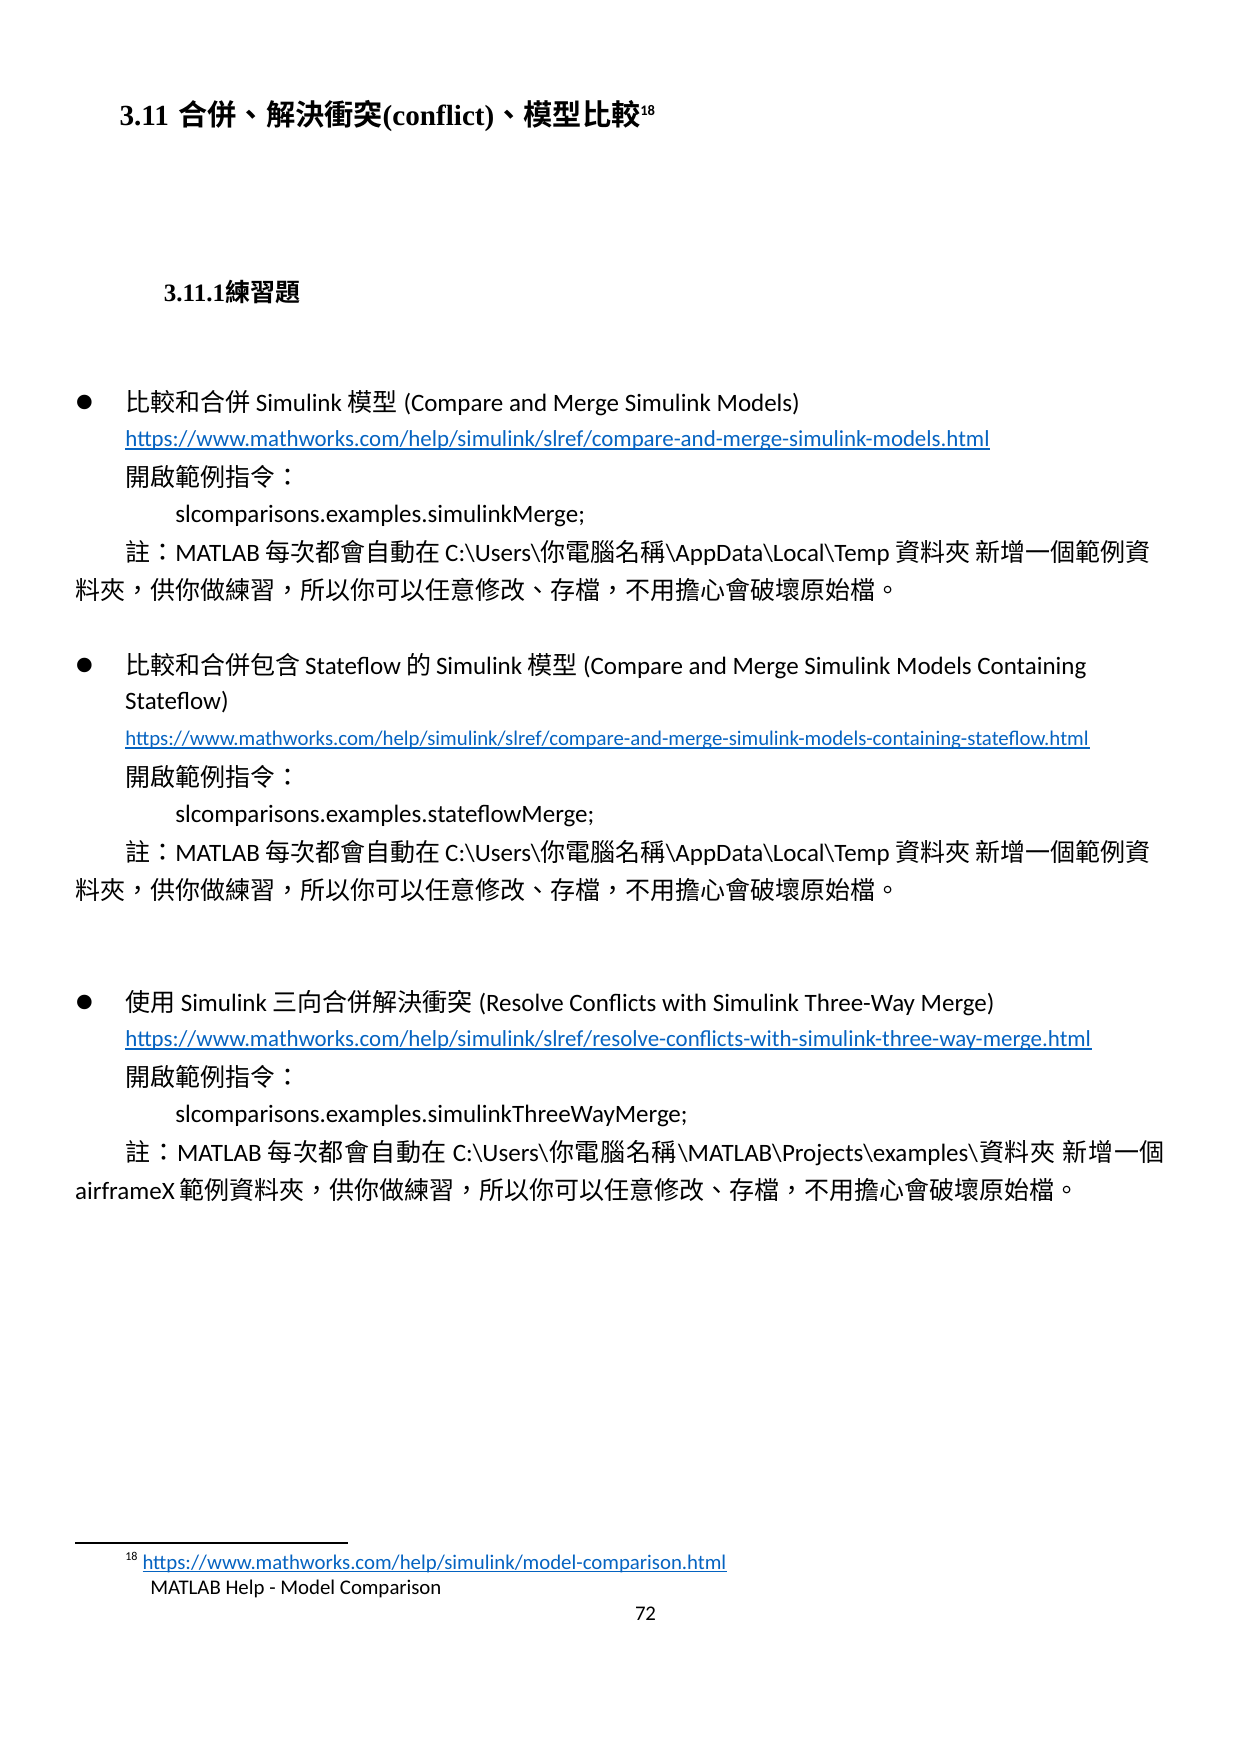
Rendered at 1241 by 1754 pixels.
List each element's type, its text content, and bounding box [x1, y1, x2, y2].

text slcomparisons.examples.simulinkThreeWayMerge; [125, 1094, 1165, 1132]
list 使用 Simulink 三向合併解決衝突 (Resolve Conflicts with Simulink Three-Way Merge) [75, 982, 1165, 1019]
text 開啟範例指令： [75, 757, 1165, 794]
subtitle 合併、解決衝突(conflict)、模型比較 [119, 75, 1165, 150]
text https://www.mathworks.com/help/simulink/slref/compare-and-merge-simulink-models.html [75, 419, 1165, 457]
text slcomparisons.examples.simulinkMerge; [125, 494, 1165, 532]
text 註：MATLAB每次都會自動在C:\Users\你電腦名稱\AppData\Local\Temp資料夾 新增一個範例資料夾，供你做練習，所以你可以任意修改、存檔，不用擔心會破壞原始檔。 [75, 832, 1165, 907]
subtitle 練習題 [164, 272, 1165, 309]
text 開啟範例指令： [75, 1057, 1165, 1094]
list 比較和合併 Simulink 模型 (Compare and Merge Simulink Models) [75, 382, 1165, 419]
text 註：MATLAB每次都會自動在C:\Users\你電腦名稱\MATLAB\Projects\examples\資料夾 新增一個airframeX範例資料夾，供你做練習，所以你可以任意修改、存檔，不用擔心會破壞原始檔。 [75, 1132, 1165, 1207]
text https://www.mathworks.com/help/simulink/slref/compare-and-merge-simulink-models-containing-stateflow.html [75, 719, 1165, 757]
text https://www.mathworks.com/help/simulink/slref/resolve-conflicts-with-simulink-three-way-merge.html [75, 1019, 1165, 1057]
text slcomparisons.examples.stateflowMerge; [125, 794, 1165, 832]
text 註：MATLAB每次都會自動在C:\Users\你電腦名稱\AppData\Local\Temp資料夾 新增一個範例資料夾，供你做練習，所以你可以任意修改、存檔，不用擔心會破壞原始檔。 [75, 532, 1165, 607]
text 開啟範例指令： [75, 457, 1165, 494]
list 比較和合併包含Stateflow的Simulink模型 (Compare and Merge Simulink Models Containing Stateflow) [75, 644, 1165, 719]
